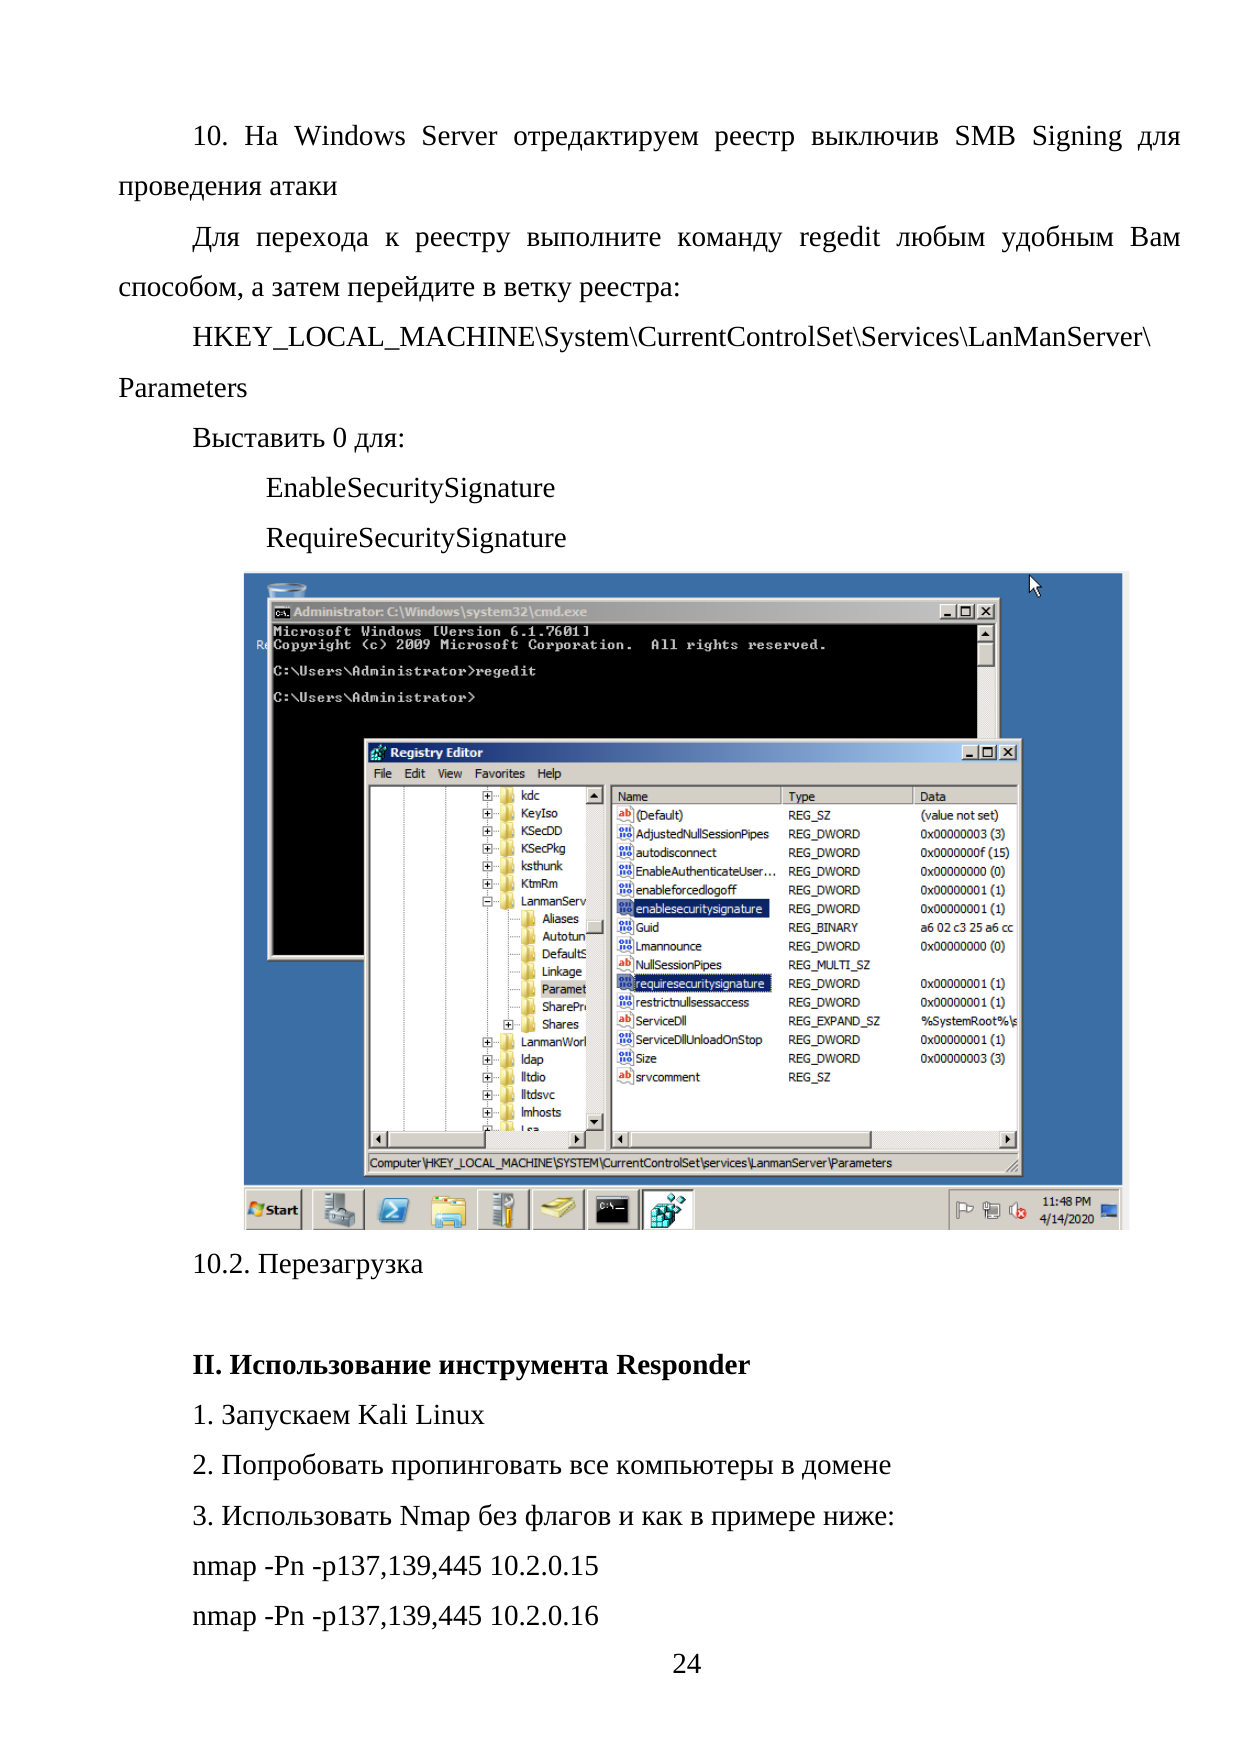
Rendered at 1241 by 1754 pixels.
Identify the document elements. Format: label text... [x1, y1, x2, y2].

text 1. Запускаем Kali Linux [118, 1397, 1181, 1431]
text nmap -Pn -p137,139,445 10.2.0.15 [118, 1548, 1181, 1582]
picture [243, 571, 1130, 1230]
text Выставить 0 для: [118, 420, 1181, 453]
text 3. Использовать Nmap без флагов и как в примере ниже: [118, 1498, 1181, 1531]
text HKEY_LOCAL_MACHINE\System\CurrentControlSet\Services\LanManServer\Parameters [118, 319, 1181, 403]
text 2. Попробовать пропинговать все компьютеры в домене [118, 1447, 1181, 1481]
text II. Использование инструмента Responder [118, 1347, 1181, 1380]
text EnableSecuritySignature [192, 470, 1181, 504]
text Для перехода к реестру выполните команду regedit любым удобным Вам способом, а затем перейдите в ветку реестра: [118, 219, 1181, 303]
text nmap -Pn -p137,139,445 10.2.0.16 [118, 1598, 1181, 1632]
text RequireSecuritySignature [192, 521, 1181, 554]
text 10. На Windows Server отредактируем реестр выключив SMB Signing для проведения атаки [118, 118, 1181, 202]
text 10.2. Перезагрузка [118, 1246, 1181, 1280]
